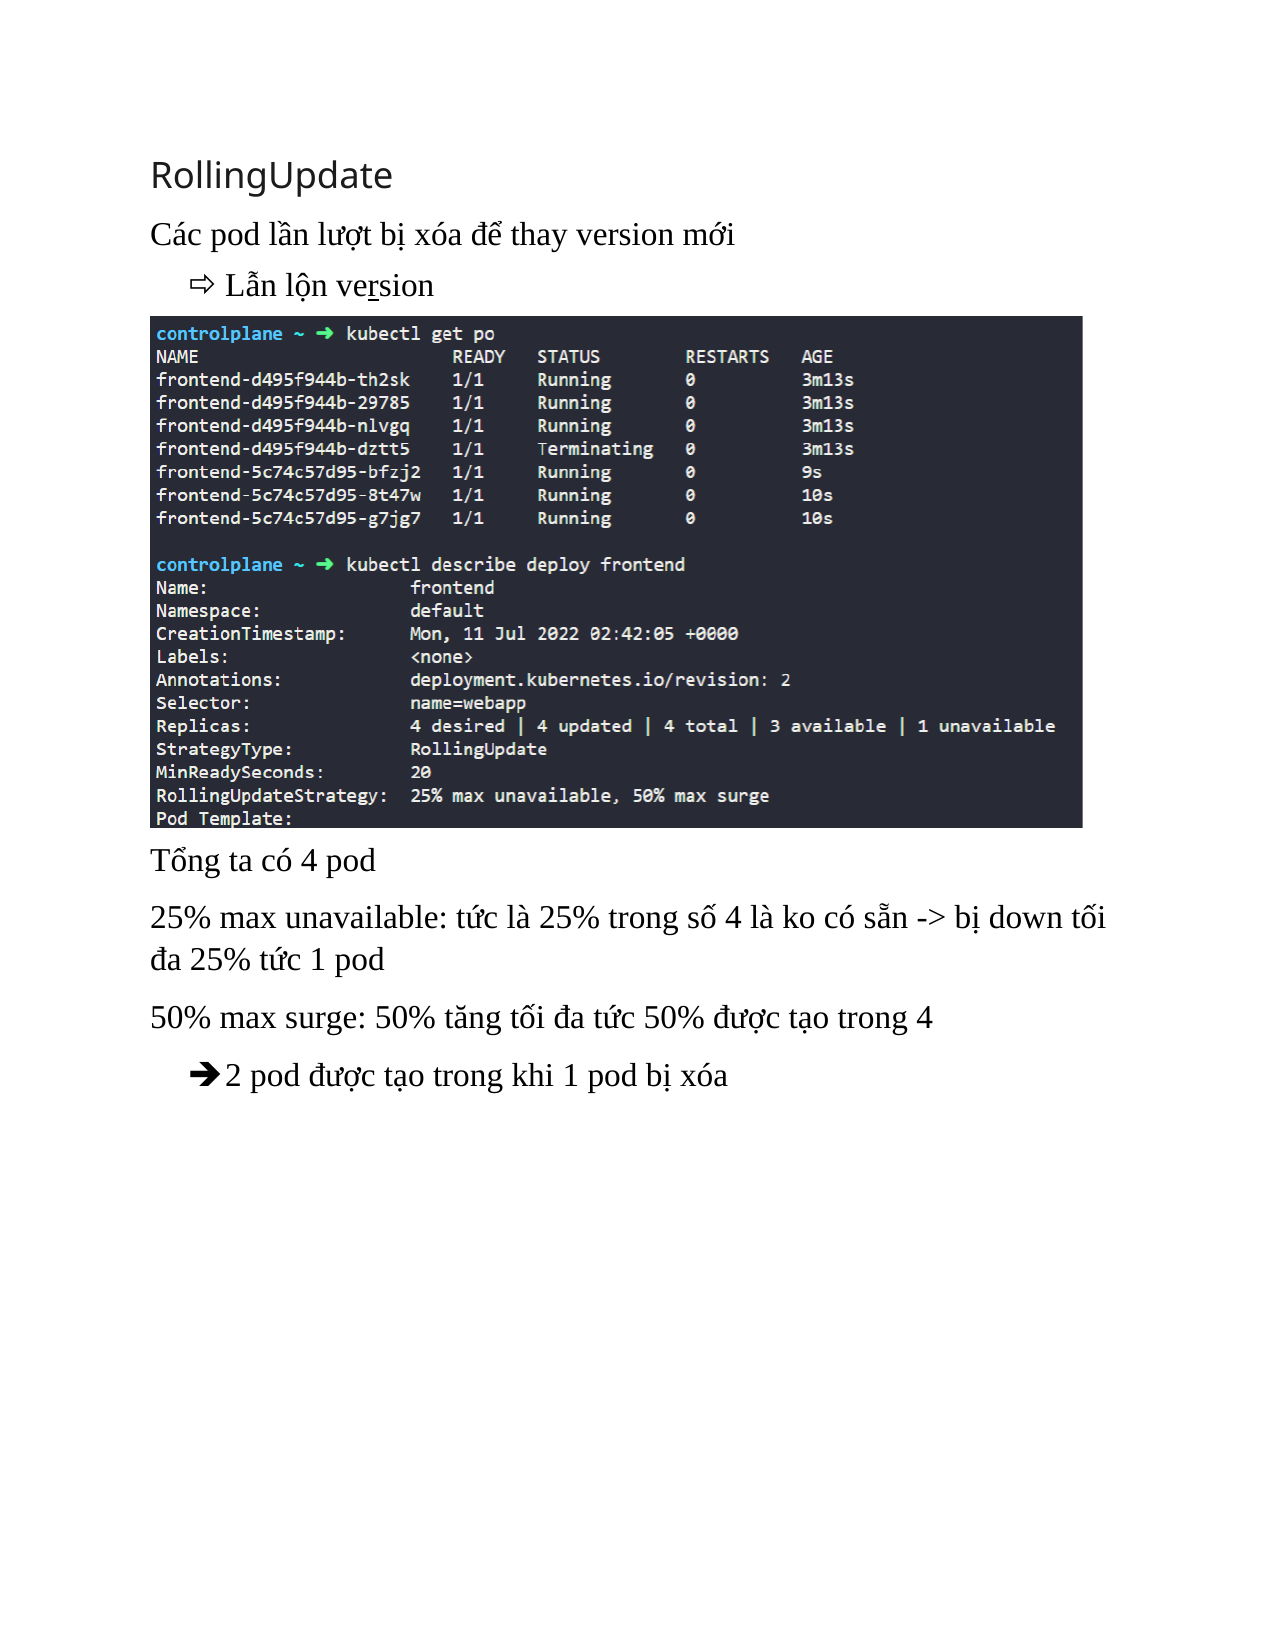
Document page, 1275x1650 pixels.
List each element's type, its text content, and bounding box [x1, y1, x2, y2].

text Tổng ta có 4 pod [150, 840, 1125, 878]
text 25% max unavailable: tức là 25% trong số 4 là ko có sẵn -> bị down tối đa 25% tức 1 pod [150, 898, 1125, 977]
subtitle RollingUpdate [150, 150, 1125, 200]
text Các pod lần lượt bị xóa để thay version mới [150, 215, 1125, 253]
picture [150, 316, 1083, 828]
list Lẫn lộn version [187, 266, 1125, 304]
text 50% max surge: 50% tăng tối đa tức 50% được tạo trong 4 [150, 997, 1125, 1036]
list 2 pod được tạo trong khi 1 pod bị xóa [187, 1055, 1125, 1093]
